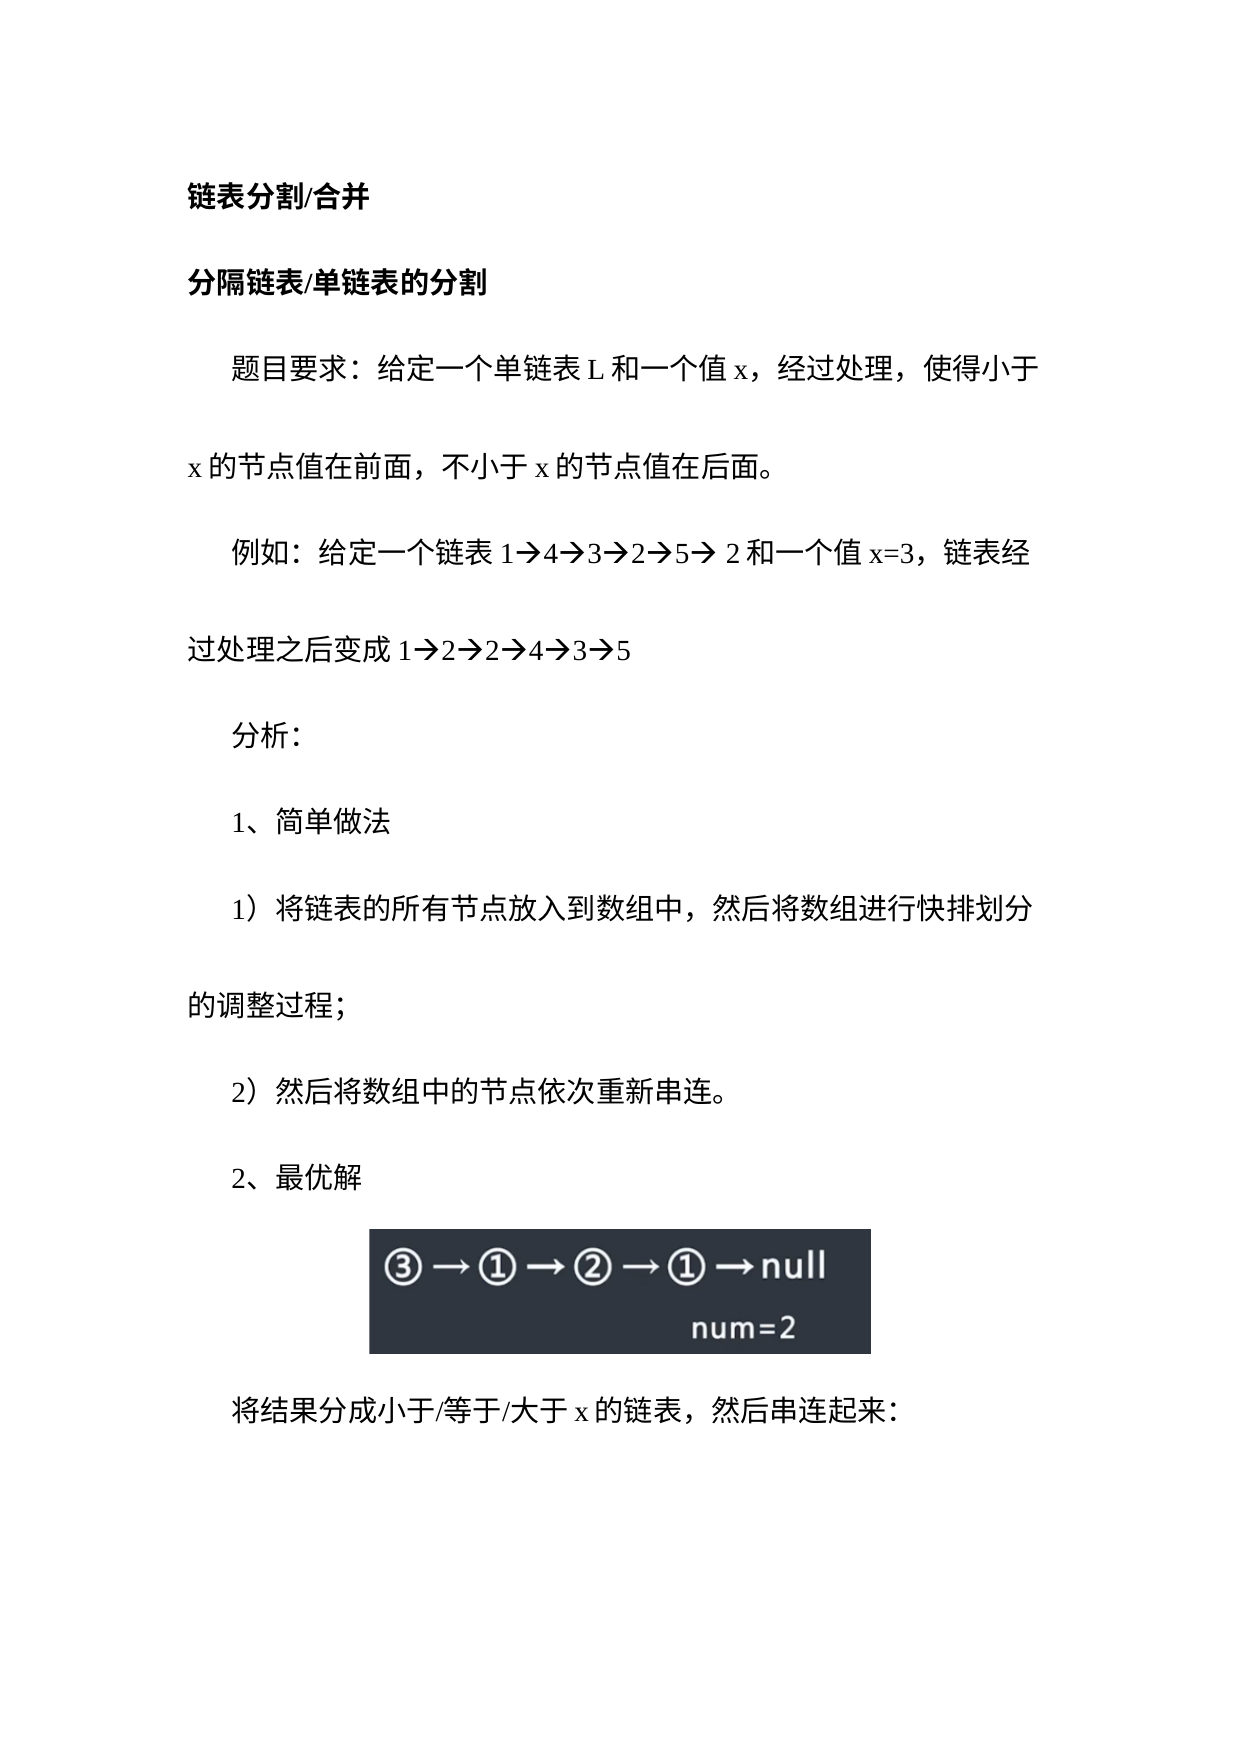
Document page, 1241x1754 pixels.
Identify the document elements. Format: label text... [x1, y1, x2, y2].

picture [369, 1229, 871, 1354]
list 2）然后将数组中的节点依次重新串连。 [187, 1057, 1053, 1122]
subtitle 链表分割/合并 [187, 162, 1053, 227]
list 1、简单做法 [231, 788, 1053, 853]
text 分析： [187, 702, 1053, 767]
list 2、最优解 [231, 1144, 1053, 1209]
text 例如：给定一个链表14325 2和一个值x=3，链表经过处理之后变成122435 [187, 518, 1053, 680]
text 题目要求：给定一个单链表L和一个值x，经过处理，使得小于x的节点值在前面，不小于x的节点值在后面。 [187, 334, 1053, 497]
list 1）将链表的所有节点放入到数组中，然后将数组进行快排划分的调整过程； [187, 874, 1053, 1036]
text 将结果分成小于/等于/大于x的链表，然后串连起来： [231, 1377, 1053, 1442]
subtitle 分隔链表/单链表的分割 [187, 248, 1053, 313]
